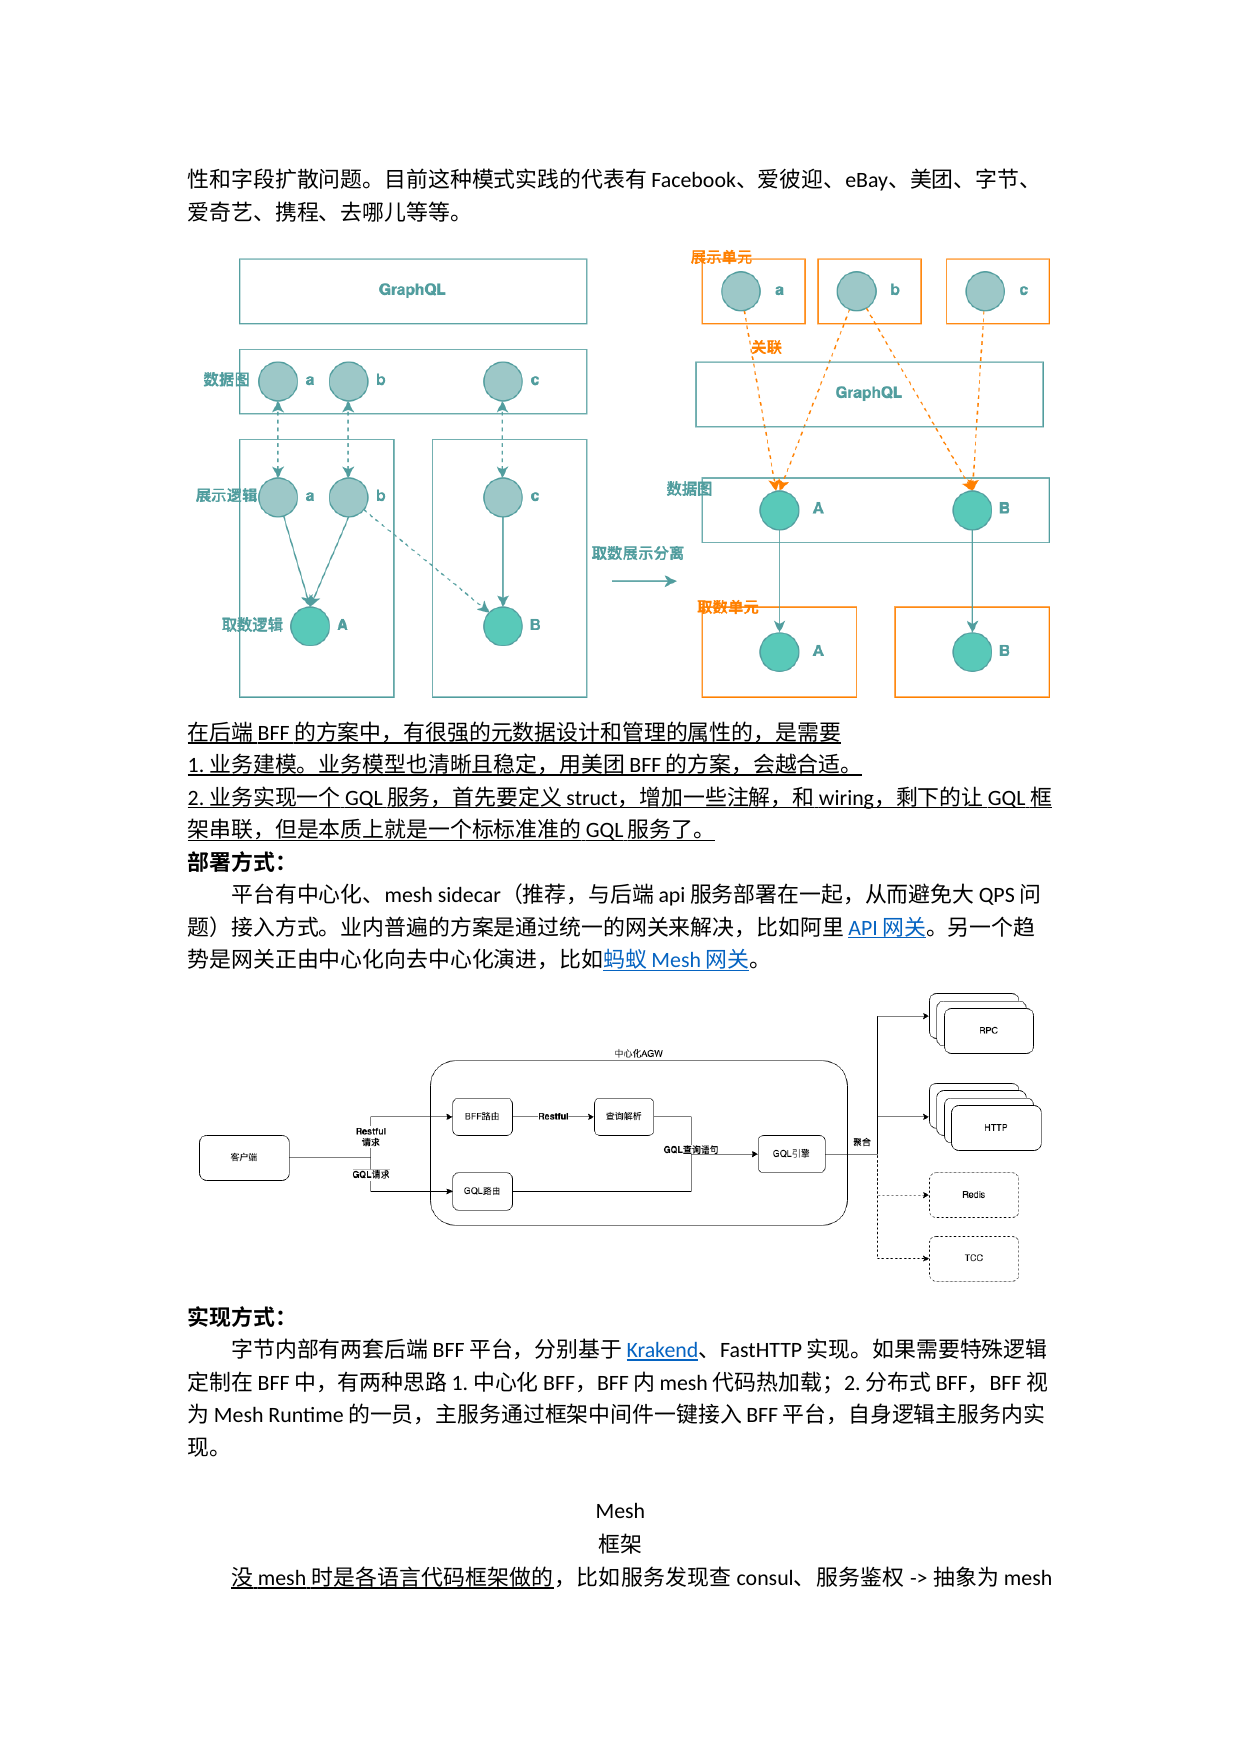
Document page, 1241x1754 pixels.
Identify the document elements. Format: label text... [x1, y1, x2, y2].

text 1. 业务建模。业务模型也清晰且稳定，用美团BFF的方案，会越合适。 [187, 747, 1053, 779]
text 框架 [187, 1527, 1053, 1559]
picture [187, 242, 1053, 699]
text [187, 1559, 1053, 1592]
text 2. 业务实现一个GQL服务，首先要定义struct，增加一些注解，和wiring，剩下的让GQL框架串联，但是本质上就是一个标标准准的GQL服务了。 [187, 779, 1053, 844]
text 在后端BFF的方案中，有很强的元数据设计和管理的属性的，是需要 [187, 714, 1053, 747]
picture [187, 981, 1053, 1293]
text Mesh [187, 1494, 1053, 1527]
text 部署方式： [187, 844, 1053, 877]
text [187, 162, 1053, 227]
text 平台有中心化、mesh sidecar（推荐，与后端api服务部署在一起，从而避免大QPS问题）接入方式。业内普遍的方案是通过统一的网关来解决，比如阿里API网关。另一个趋势是网关正由中心化向去中心化演进，比如蚂蚁Mesh网关。 [187, 877, 1053, 974]
text 实现方式： [187, 1299, 1053, 1332]
text 字节内部有两套后端BFF平台，分别基于Krakend、FastHTTP实现。如果需要特殊逻辑定制在BFF中，有两种思路1. 中心化BFF，BFF内mesh 代码热加载；2. 分布式BFF，BFF视为Mesh Runtime的一员，主服务通过框架中间件一键接入BFF平台，自身逻辑主服务内实现。 [187, 1332, 1053, 1462]
